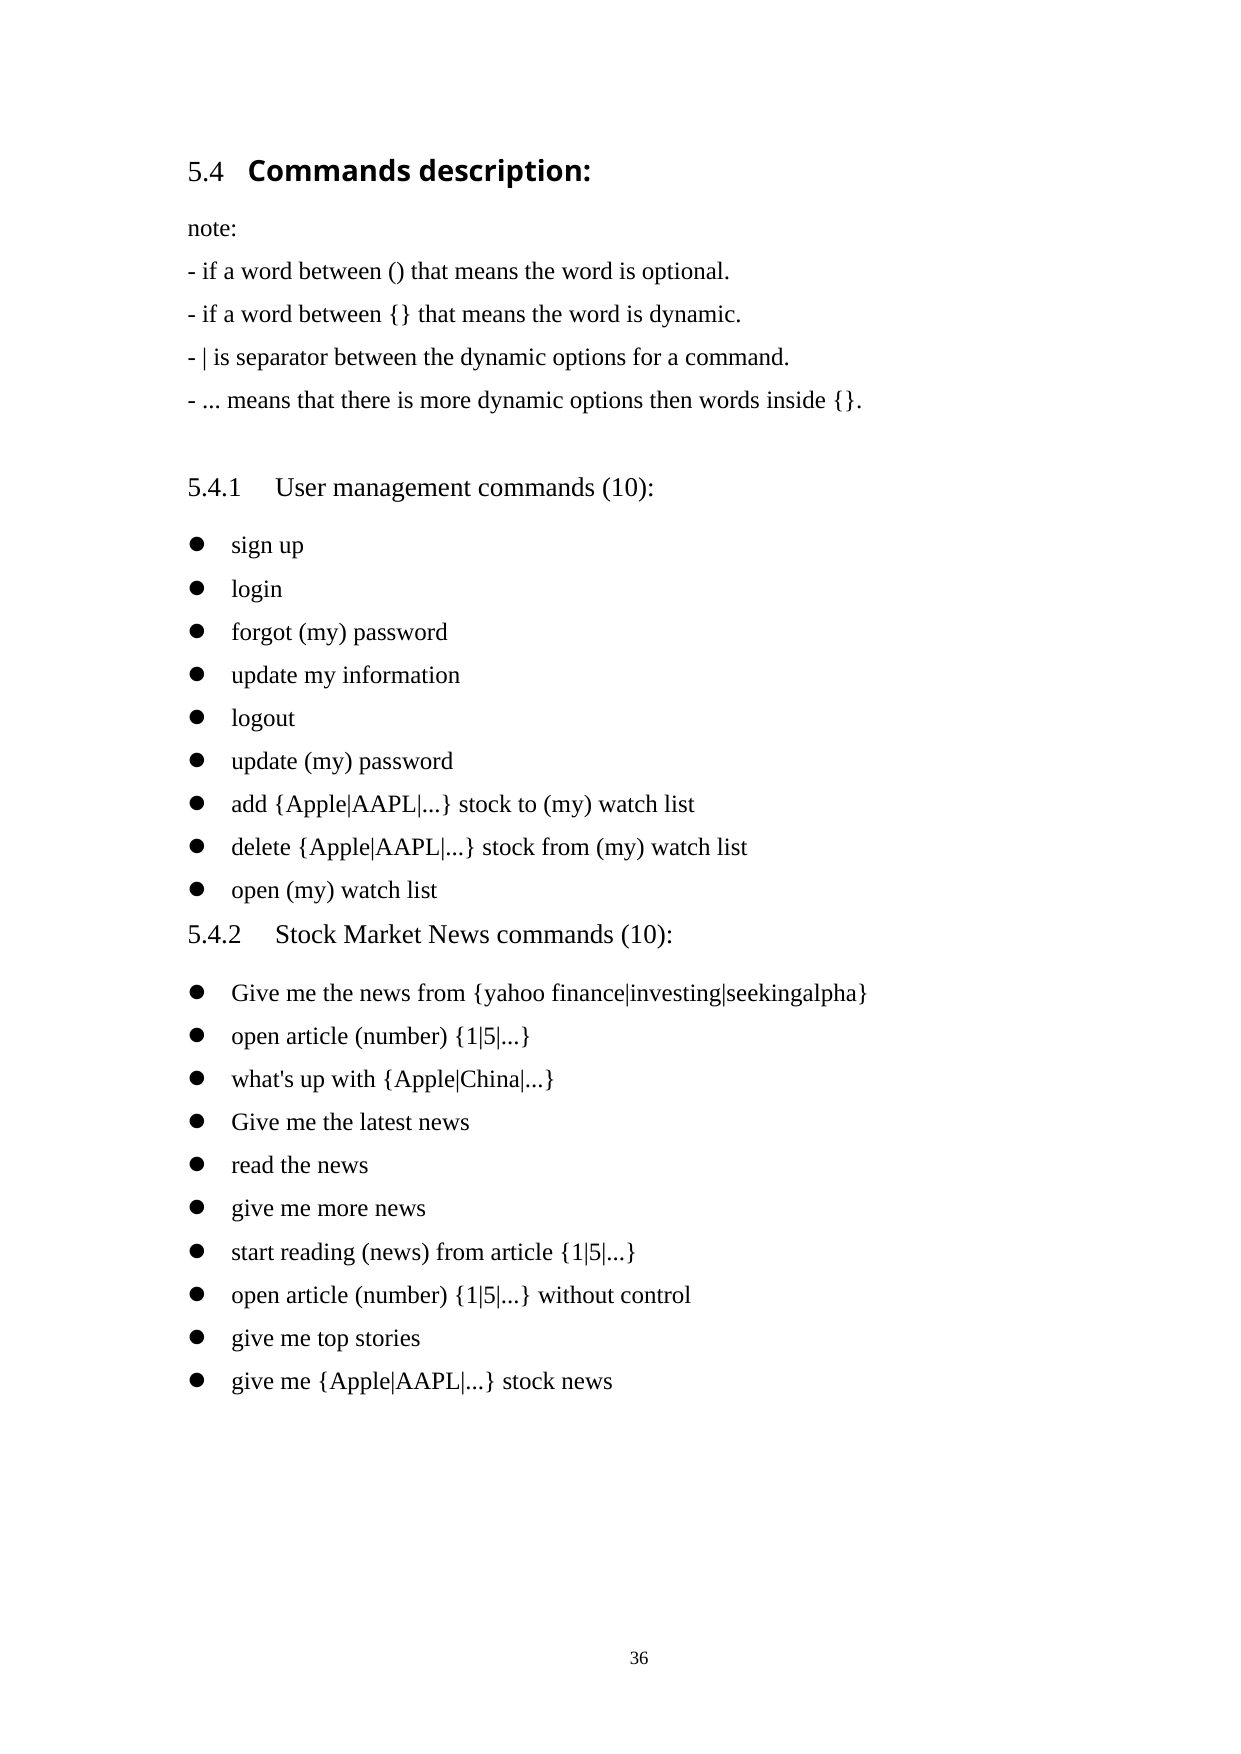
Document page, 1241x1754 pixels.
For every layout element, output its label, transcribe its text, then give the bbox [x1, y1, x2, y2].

subtitle Commands description: [187, 150, 1053, 190]
text - if a word between {} that means the word is dynamic. [187, 299, 1053, 328]
list sign up [187, 531, 1053, 559]
list add {Apple|AAPL|...} stock to (my) watch list [187, 789, 1053, 818]
subtitle Stock Market News commands (10): [187, 919, 1053, 950]
list update (my) password [187, 746, 1053, 775]
list open (my) watch list [187, 876, 1053, 904]
list give me top stories [187, 1323, 1053, 1352]
list login [187, 574, 1053, 602]
text - if a word between () that means the word is optional. [187, 256, 1053, 284]
list update my information [187, 660, 1053, 689]
text - ... means that there is more dynamic options then words inside {}. [187, 385, 1053, 414]
list give me {Apple|AAPL|...} stock news [187, 1366, 1053, 1395]
list Give me the latest news [187, 1107, 1053, 1136]
list Give me the news from {yahoo finance|investing|seekingalpha} [187, 978, 1053, 1007]
list open article (number) {1|5|...} without control [187, 1280, 1053, 1308]
list logout [187, 703, 1053, 732]
list read the news [187, 1150, 1053, 1179]
list what's up with {Apple|China|...} [187, 1064, 1053, 1093]
subtitle User management commands (10): [187, 471, 1053, 502]
list open article (number) {1|5|...} [187, 1021, 1053, 1050]
list start reading (news) from article {1|5|...} [187, 1237, 1053, 1265]
list forgot (my) password [187, 617, 1053, 646]
list delete {Apple|AAPL|...} stock from (my) watch list [187, 832, 1053, 861]
text - | is separator between the dynamic options for a command. [187, 342, 1053, 371]
text note: [187, 213, 1053, 241]
list give me more news [187, 1193, 1053, 1222]
